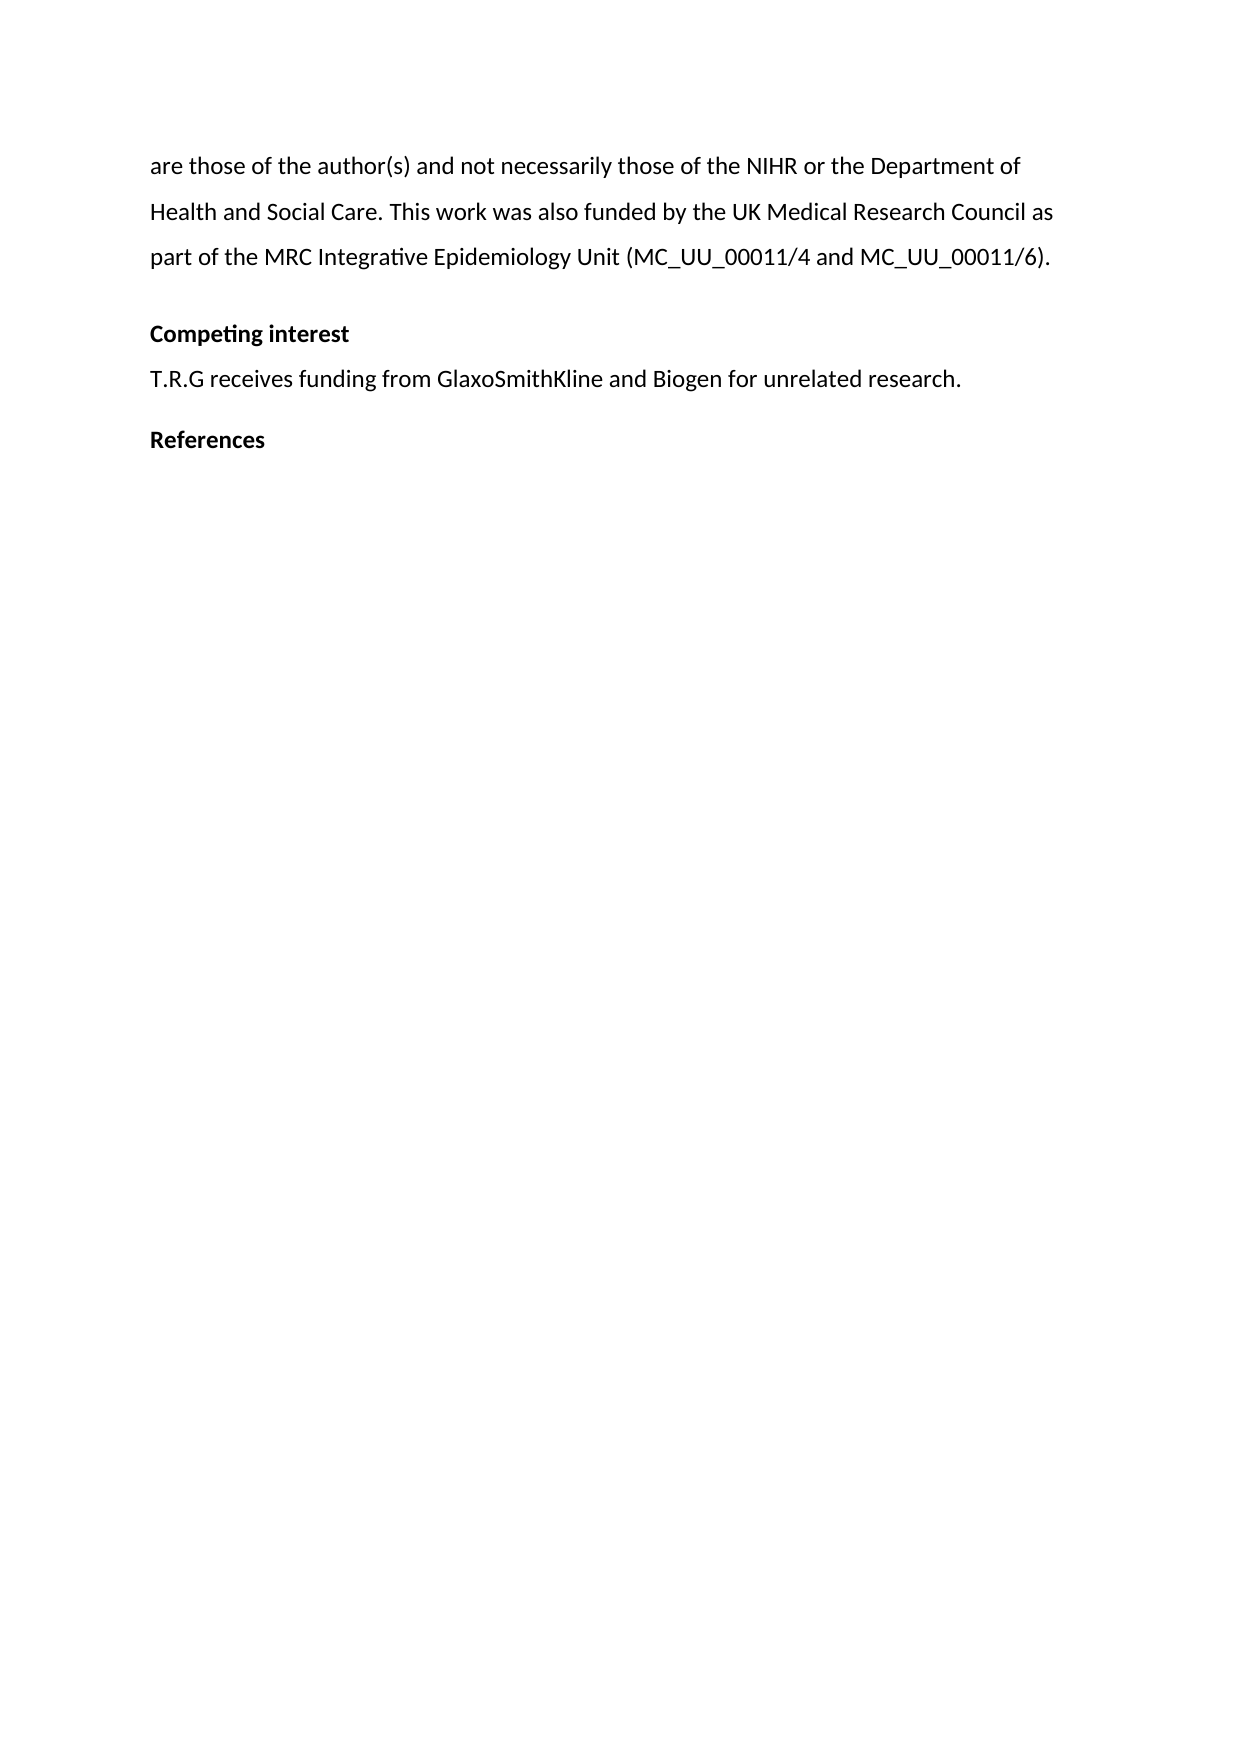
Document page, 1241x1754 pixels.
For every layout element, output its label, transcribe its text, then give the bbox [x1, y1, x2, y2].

text Competing interest [150, 318, 1090, 348]
text T.R.G receives funding from GlaxoSmithKline and Biogen for unrelated research. [150, 363, 1090, 394]
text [150, 150, 1090, 272]
text References [150, 424, 1090, 455]
